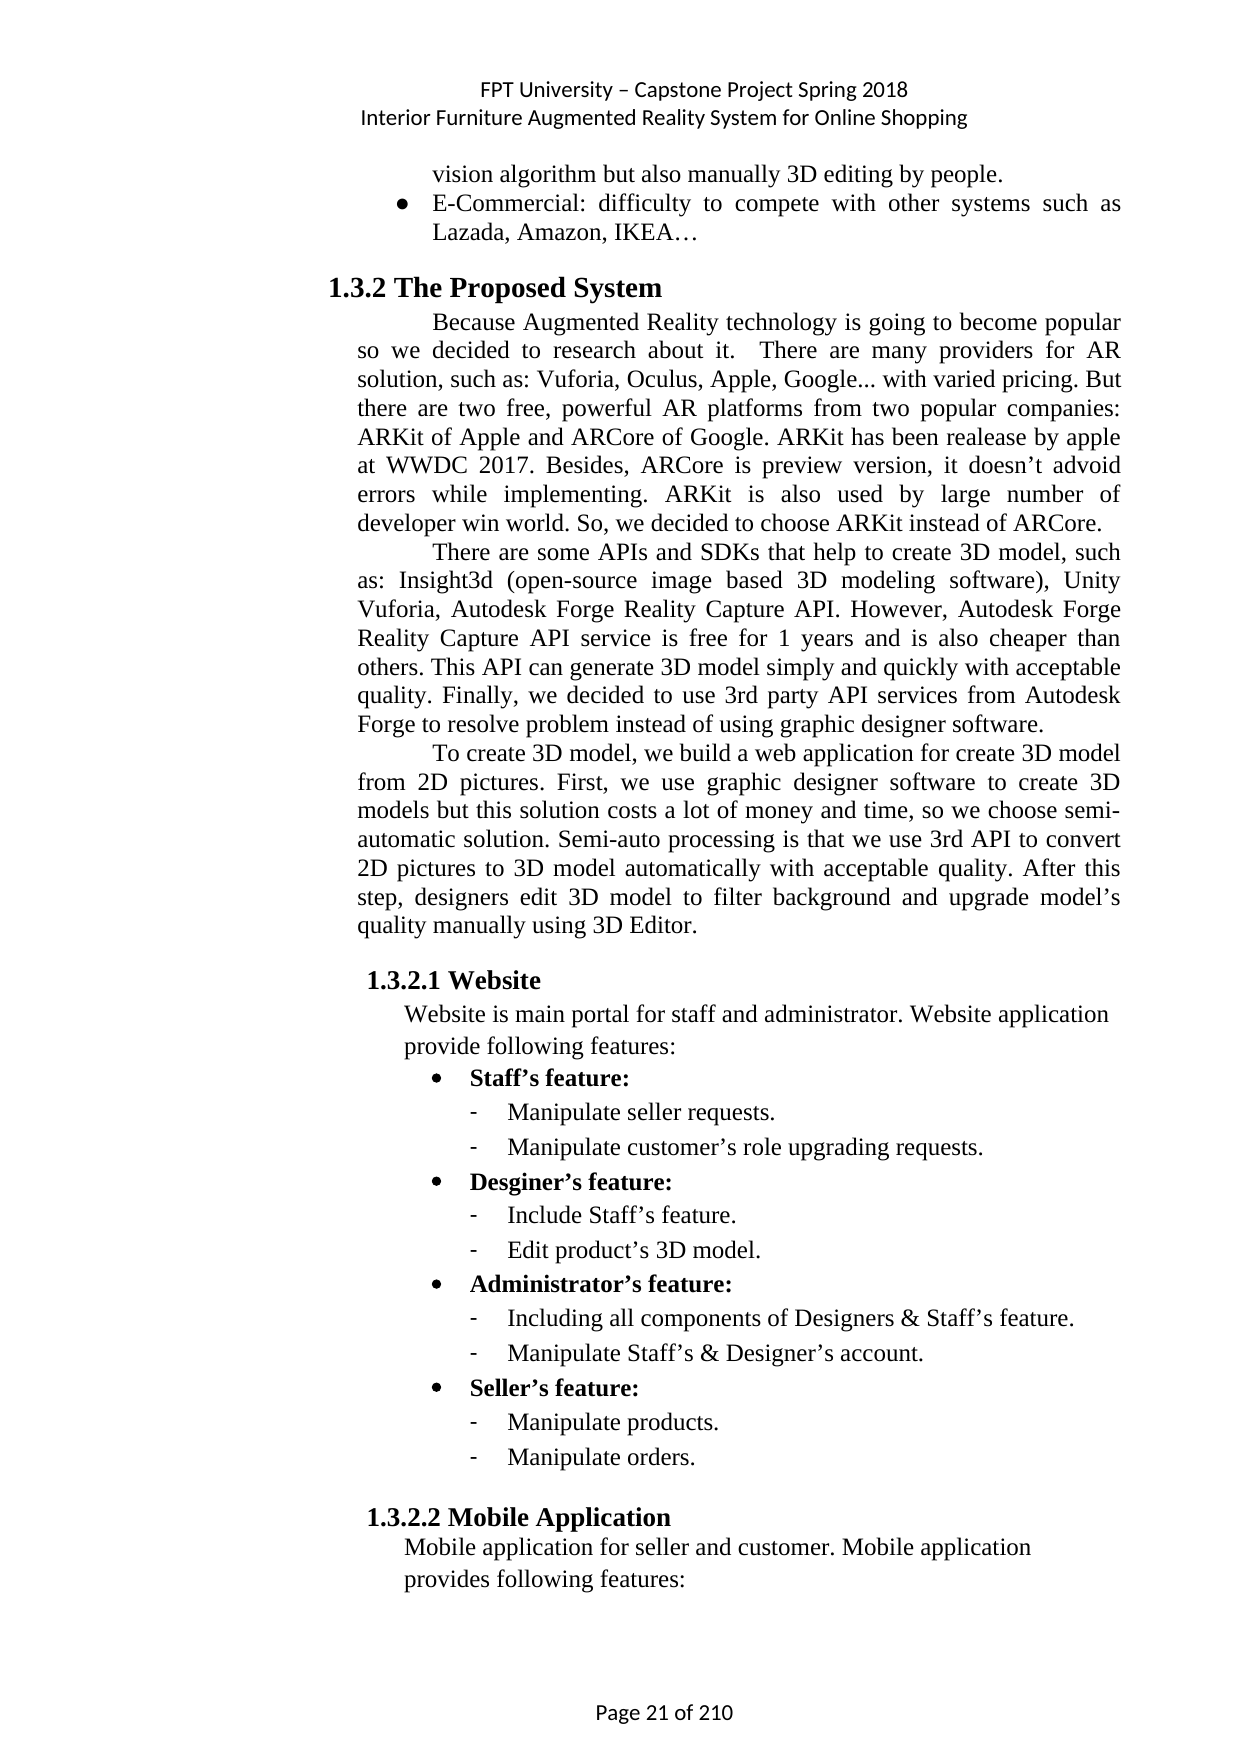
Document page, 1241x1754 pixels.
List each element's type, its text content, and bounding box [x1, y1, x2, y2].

list Desginer’s feature: [432, 1167, 1122, 1195]
list E-Commercial: difficulty to compete with other systems such as Lazada, Amazon, IKEA… [394, 188, 1122, 245]
text To create 3D model, we build a web application for create 3D model from 2D pictures. First, we use graphic designer software to create 3D models but this solution costs a lot of money and time, so we choose semi-automatic solution. Semi-auto processing is that we use 3rd API to convert 2D pictures to 3D model automatically with acceptable quality. After this step, designers edit 3D model to filter background and upgrade model’s quality manually using 3D Editor. [357, 738, 1122, 939]
text Because Augmented Reality technology is going to become popular so we decided to research about it. There are many providers for AR solution, such as: Vuforia, Oculus, Apple, Google... with varied pricing. But there are two free, powerful AR platforms from two popular companies: ARKit of Apple and ARCore of Google. ARKit has been realease by apple at WWDC 2017. Besides, ARCore is preview version, it doesn’t advoid errors while implementing. ARKit is also used by large number of developer win world. So, we decided to choose ARKit instead of ARCore. [357, 307, 1122, 537]
list Manipulate Staff’s & Designer’s account. [469, 1338, 1122, 1368]
list Including all components of Designers & Staff’s feature. [469, 1303, 1122, 1333]
text 1.3.2.1 Website [365, 964, 1122, 995]
text 1.3.2 The Proposed System [328, 270, 1122, 304]
list Edit product’s 3D model. [469, 1234, 1122, 1265]
list Manipulate products. [469, 1406, 1122, 1436]
list Seller’s feature: [432, 1373, 1122, 1401]
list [394, 159, 1122, 188]
list Administrator’s feature: [432, 1269, 1122, 1298]
text 1.3.2.2 Mobile Application [365, 1501, 1122, 1532]
list Staff’s feature: [432, 1063, 1122, 1092]
text Website is main portal for staff and administrator. Website application provide following features: [404, 999, 1122, 1060]
list Manipulate seller requests. [469, 1097, 1122, 1127]
text There are some APIs and SDKs that help to create 3D model, such as: Insight3d (open-source image based 3D modeling software), Unity Vuforia, Autodesk Forge Reality Capture API. However, Autodesk Forge Reality Capture API service is free for 1 years and is also cheaper than others. This API can generate 3D model simply and quickly with acceptable quality. Finally, we decided to use 3rd party API services from Autodesk Forge to resolve problem instead of using graphic designer software. [357, 537, 1122, 738]
list Include Staff’s feature. [469, 1199, 1122, 1230]
list Manipulate customer’s role upgrading requests. [469, 1132, 1122, 1162]
list Manipulate orders. [469, 1441, 1122, 1471]
text Mobile application for seller and customer. Mobile application provides following features: [404, 1532, 1122, 1593]
